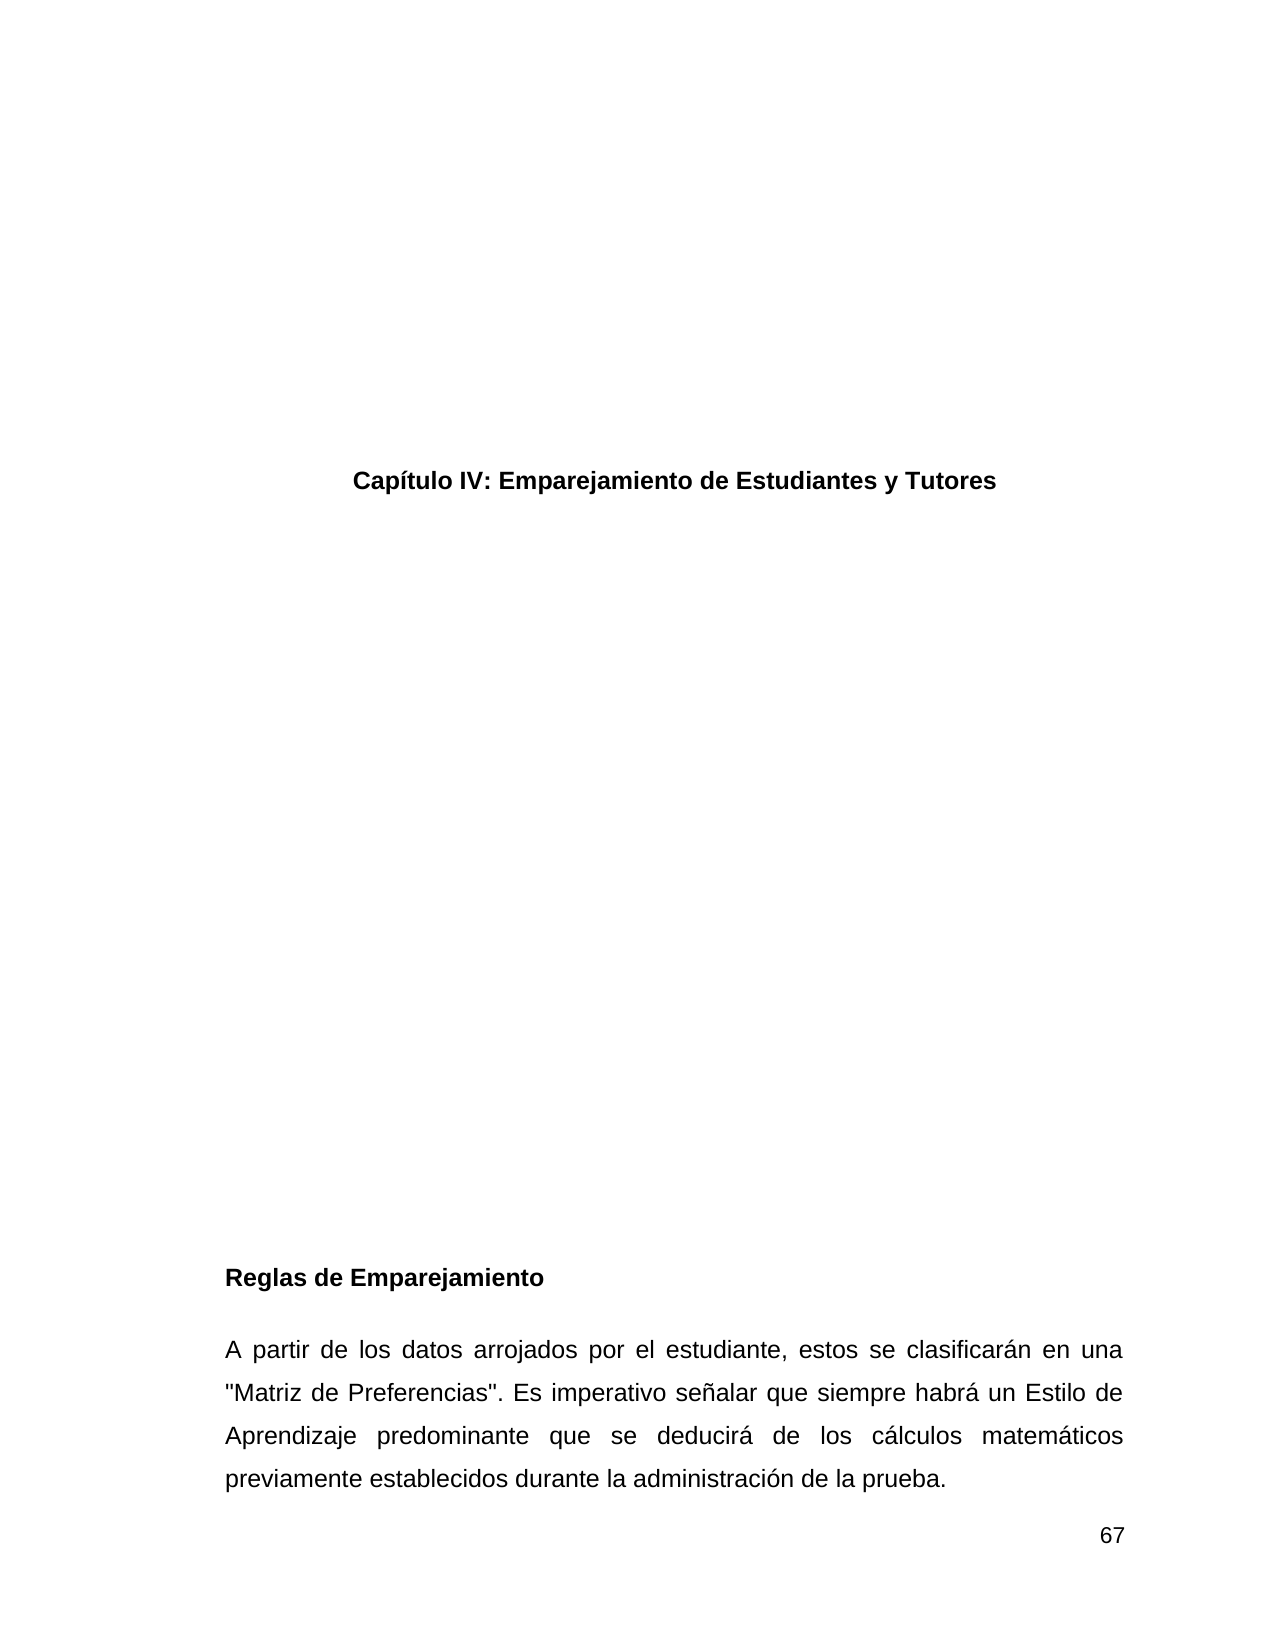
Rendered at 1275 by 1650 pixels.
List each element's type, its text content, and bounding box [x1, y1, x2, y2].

subtitle Reglas de Emparejamiento [225, 1263, 1125, 1292]
text A partir de los datos arrojados por el estudiante, estos se clasificarán en una "Matriz de Preferencias". Es imperativo señalar que siempre habrá un Estilo de Aprendizaje predominante que se deducirá de los cálculos matemáticos previamente establecidos durante la administración de la prueba. [225, 1335, 1125, 1493]
subtitle Capítulo IV: Emparejamiento de Estudiantes y Tutores [225, 466, 1125, 494]
